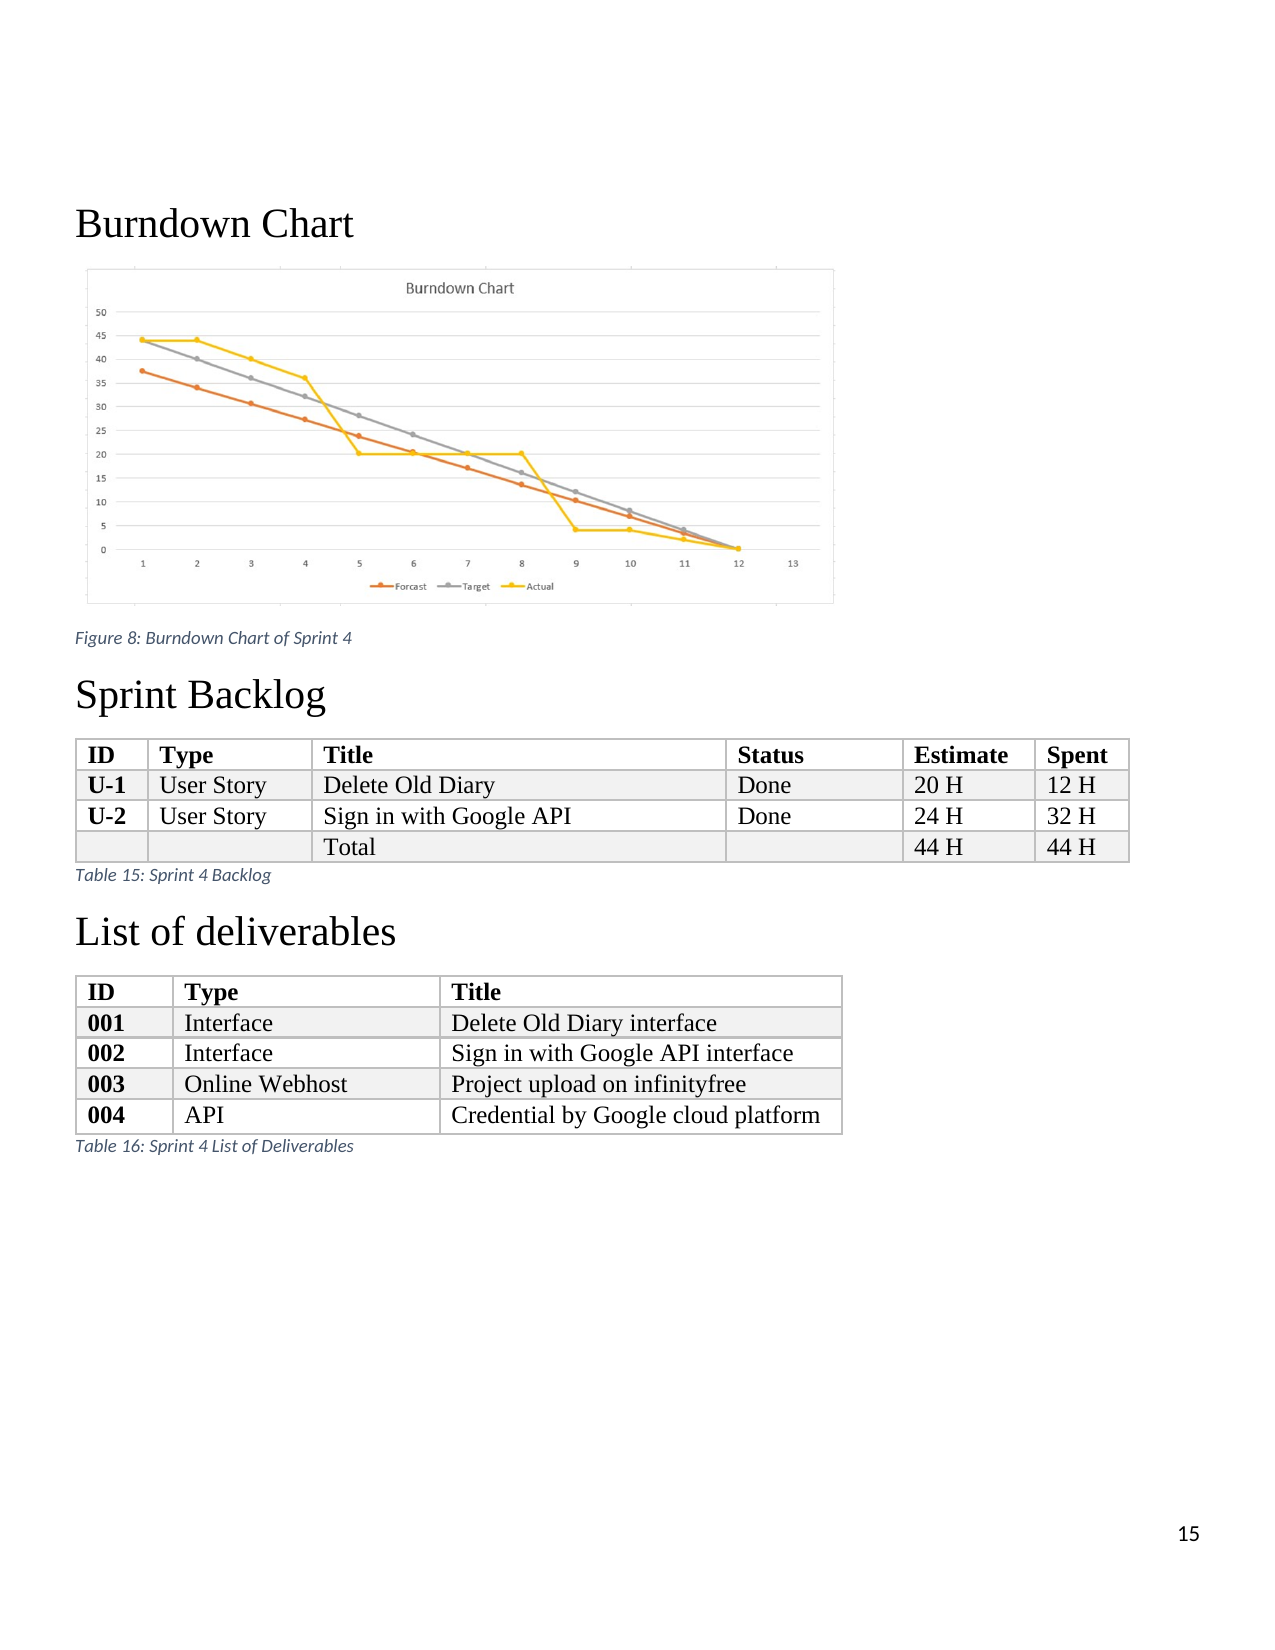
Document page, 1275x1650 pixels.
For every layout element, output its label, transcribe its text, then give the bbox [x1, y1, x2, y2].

table_header Title [313, 740, 725, 768]
table_cell Done [727, 771, 902, 799]
table_cell User Story [149, 801, 311, 830]
table_cell U-1 [77, 771, 147, 799]
text Figure 8: Burndown Chart of Sprint 4 [75, 626, 1200, 649]
text Burndown Chart [75, 199, 1200, 247]
text List of deliverables [75, 907, 1200, 955]
table_cell 20 H [904, 771, 1034, 799]
table_cell User Story [149, 771, 311, 799]
text Table 15: Sprint 4 Backlog [75, 863, 1200, 886]
table_cell 32 H [1036, 801, 1128, 830]
table_cell Total [313, 832, 725, 861]
table_cell [77, 832, 147, 861]
table_cell Online Webhost [174, 1069, 439, 1098]
table_cell 24 H [904, 801, 1034, 830]
table_header ID [77, 977, 172, 1006]
table_cell 003 [77, 1069, 172, 1098]
table_cell [727, 832, 902, 861]
table_header Spent [1036, 740, 1128, 768]
table_cell 004 [77, 1100, 172, 1132]
table_cell Project upload on infinityfree [441, 1069, 841, 1098]
table_cell Interface [174, 1008, 439, 1036]
table_header ID [77, 740, 147, 768]
table_header Type [149, 740, 311, 768]
table_cell Sign in with Google API [313, 801, 725, 830]
table_cell Delete Old Diary interface [441, 1008, 841, 1036]
table_cell 001 [77, 1008, 172, 1036]
table_cell Credential by Google cloud platform [441, 1100, 841, 1132]
table_cell Done [727, 801, 902, 830]
table_cell Interface [174, 1039, 439, 1067]
table_header Estimate [904, 740, 1034, 768]
table_cell U-2 [77, 801, 147, 830]
text Table 16: Sprint 4 List of Deliverables [75, 1134, 1200, 1157]
picture [85, 266, 836, 606]
table_cell 44 H [904, 832, 1034, 861]
table_cell 12 H [1036, 771, 1128, 799]
table_header Status [727, 740, 902, 768]
table_cell 44 H [1036, 832, 1128, 861]
table_cell Sign in with Google API interface [441, 1039, 841, 1067]
table_header Title [441, 977, 841, 1006]
table_cell 002 [77, 1039, 172, 1067]
table_cell [149, 832, 311, 861]
table_cell Delete Old Diary [313, 771, 725, 799]
table_cell API [174, 1100, 439, 1132]
text Sprint Backlog [75, 670, 1200, 718]
table_header Type [174, 977, 439, 1006]
